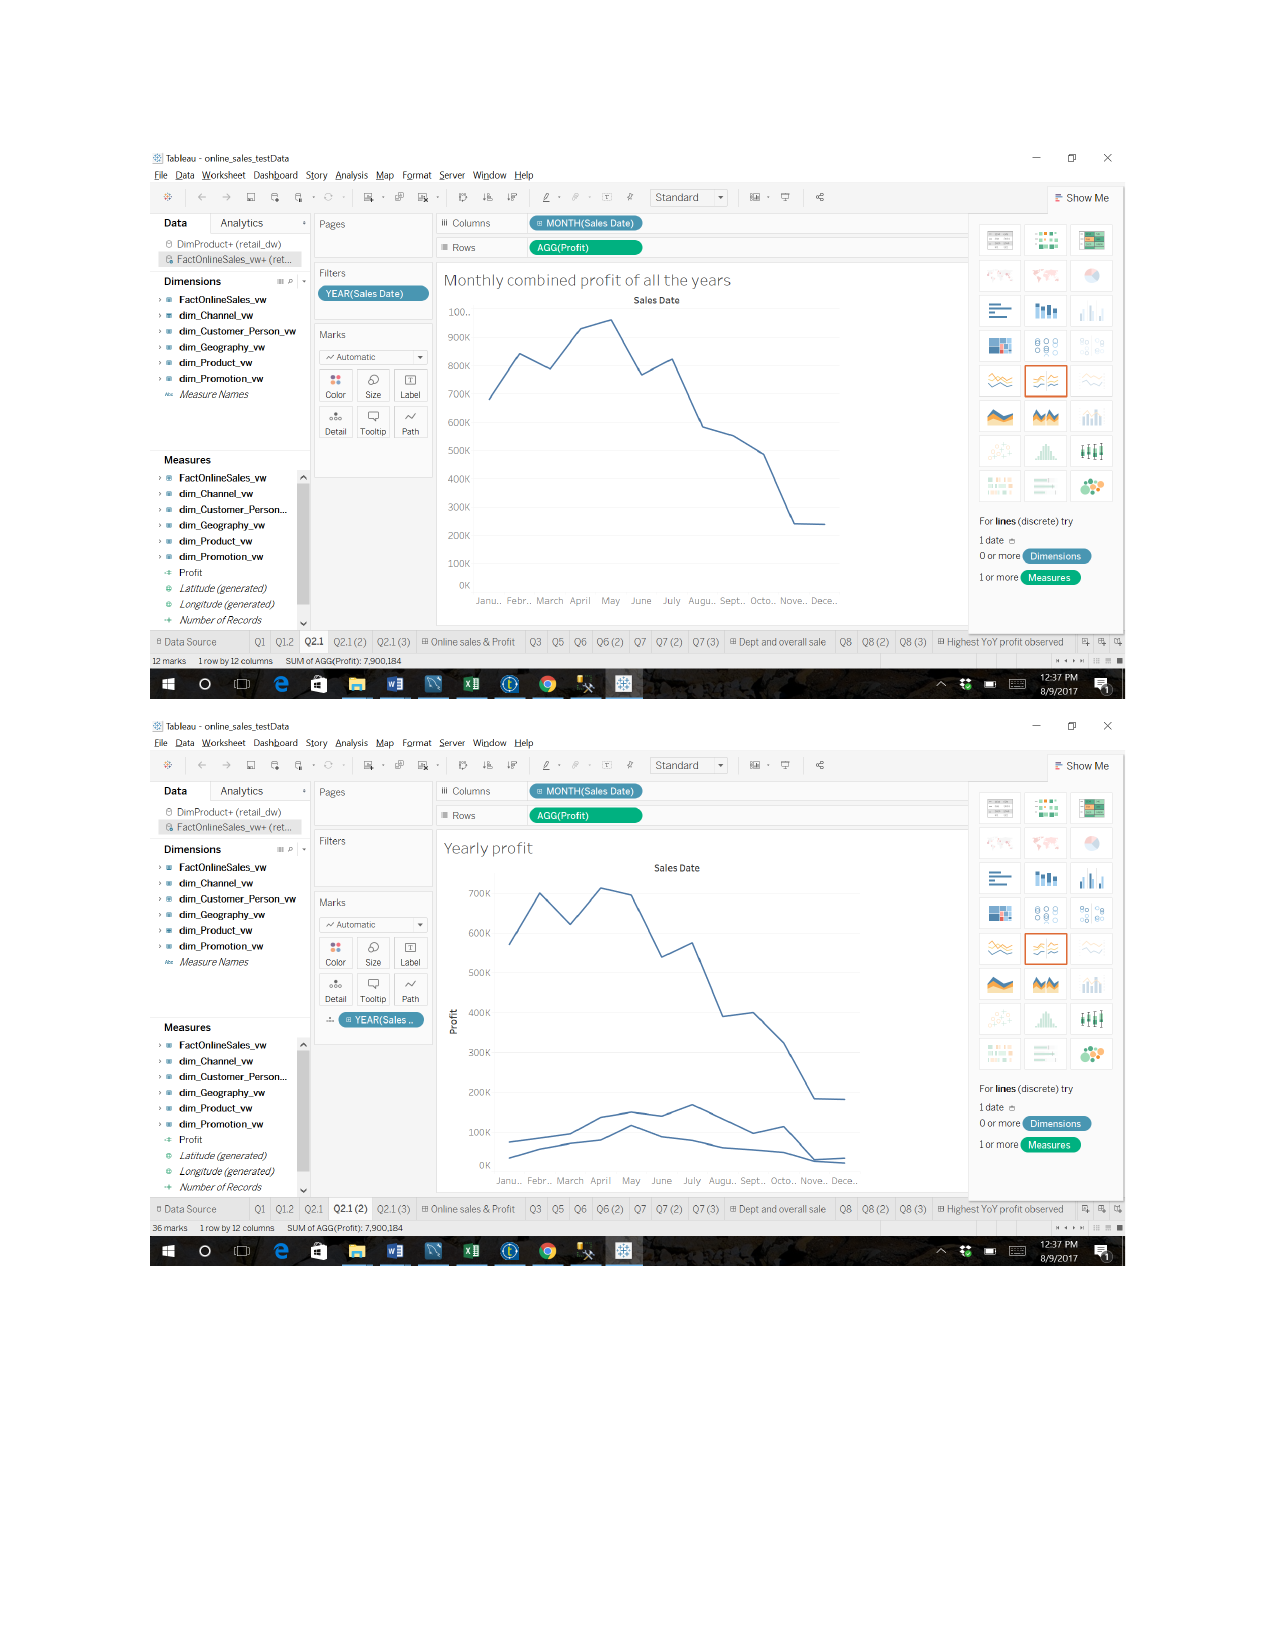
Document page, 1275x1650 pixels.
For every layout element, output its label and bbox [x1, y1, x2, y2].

picture [150, 150, 1125, 699]
picture [150, 717, 1125, 1266]
